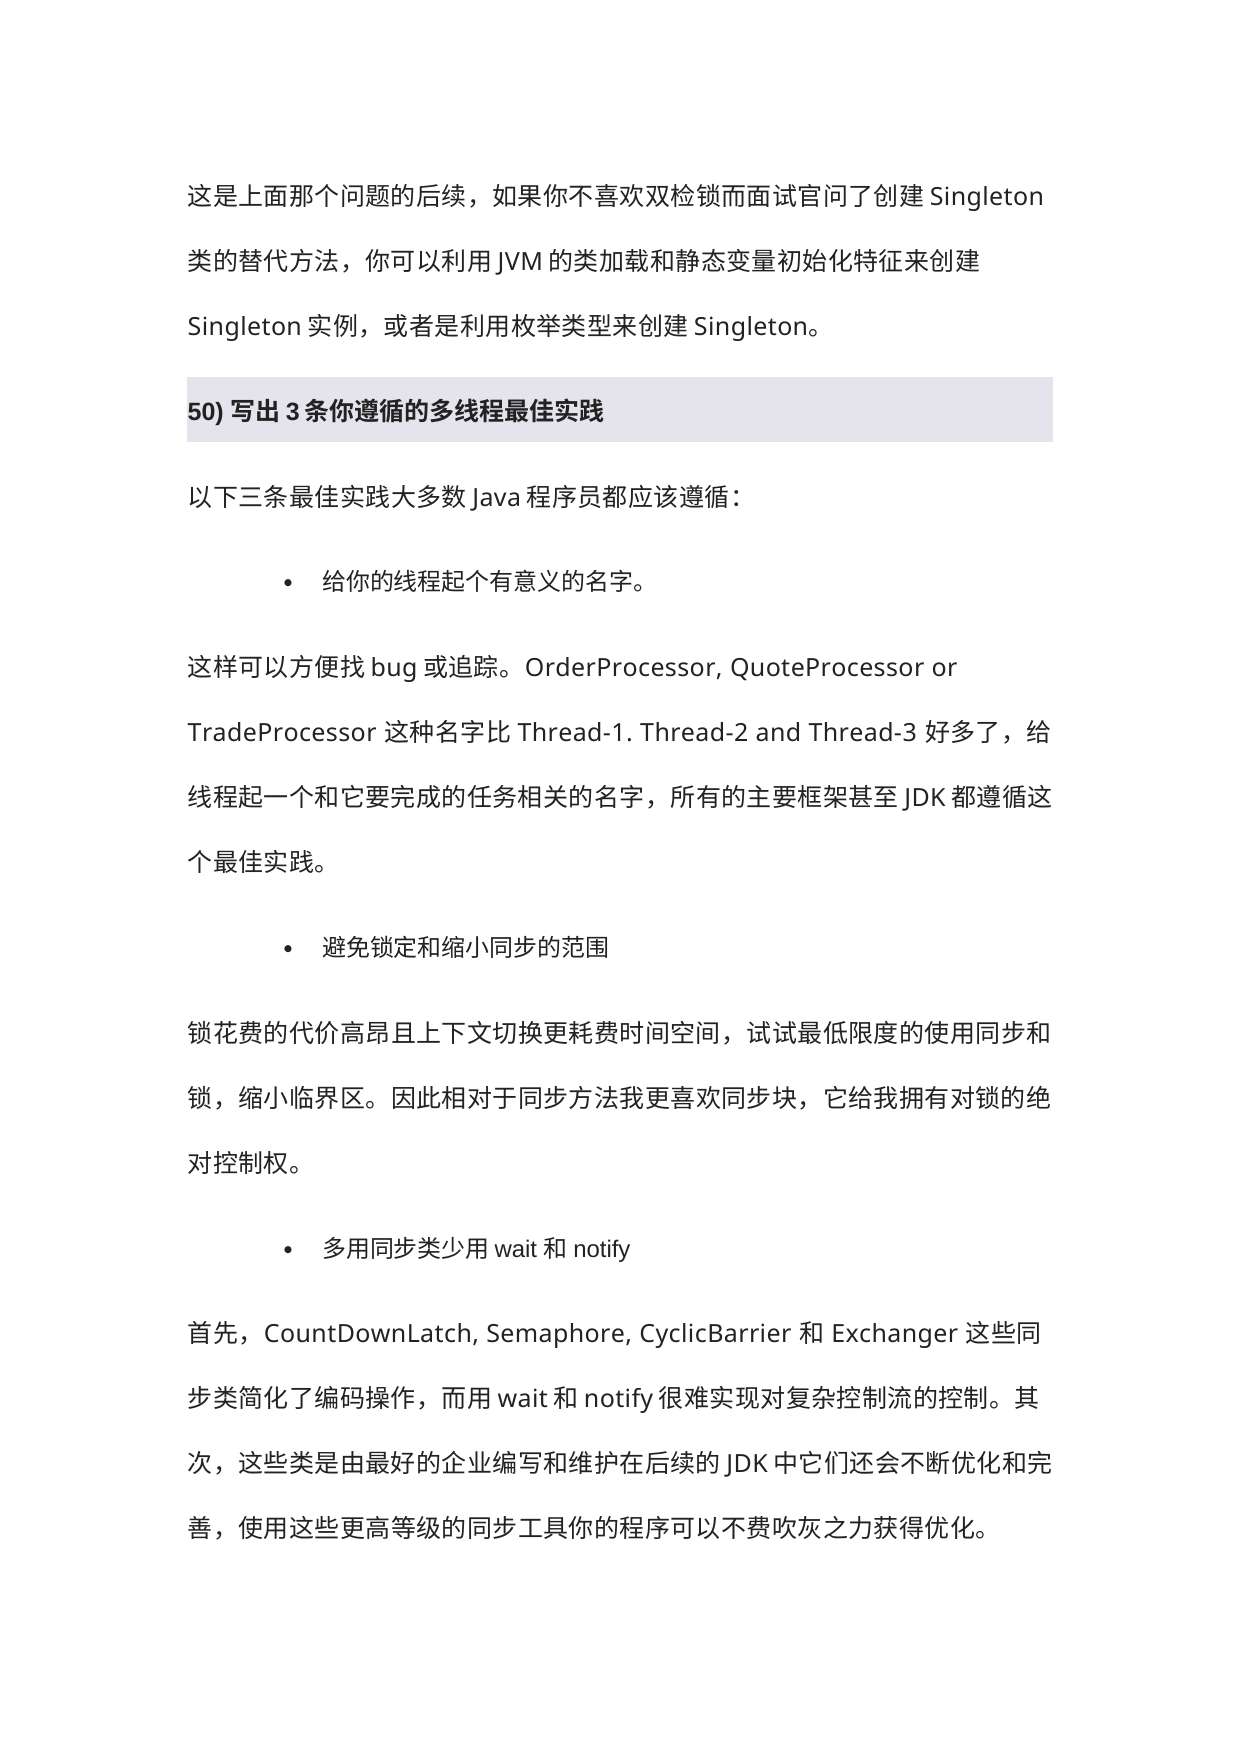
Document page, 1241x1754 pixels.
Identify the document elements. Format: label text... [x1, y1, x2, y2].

text 这样可以方便找bug或追踪。OrderProcessor, QuoteProcessor or TradeProcessor 这种名字比 Thread-1. Thread-2 and Thread-3 好多了，给线程起一个和它要完成的任务相关的名字，所有的主要框架甚至JDK都遵循这个最佳实践。 [187, 633, 1053, 893]
text 首先，CountDownLatch, Semaphore, CyclicBarrier 和 Exchanger 这些同步类简化了编码操作，而用wait和notify很难实现对复杂控制流的控制。其次，这些类是由最好的企业编写和维护在后续的JDK中它们还会不断优化和完善，使用这些更高等级的同步工具你的程序可以不费吹灰之力获得优化。 [187, 1299, 1053, 1559]
text 这是上面那个问题的后续，如果你不喜欢双检锁而面试官问了创建Singleton类的替代方法，你可以利用JVM的类加载和静态变量初始化特征来创建Singleton实例，或者是利用枚举类型来创建Singleton。 [187, 162, 1053, 357]
text 50) 写出3条你遵循的多线程最佳实践 [187, 377, 1053, 442]
text 以下三条最佳实践大多数Java程序员都应该遵循： [187, 463, 1053, 528]
list 避免锁定和缩小同步的范围 [284, 913, 1053, 978]
text 锁花费的代价高昂且上下文切换更耗费时间空间，试试最低限度的使用同步和锁，缩小临界区。因此相对于同步方法我更喜欢同步块，它给我拥有对锁的绝对控制权。 [187, 999, 1053, 1194]
list 多用同步类少用wait 和 notify [284, 1214, 1053, 1279]
list 给你的线程起个有意义的名字。 [284, 548, 1053, 613]
